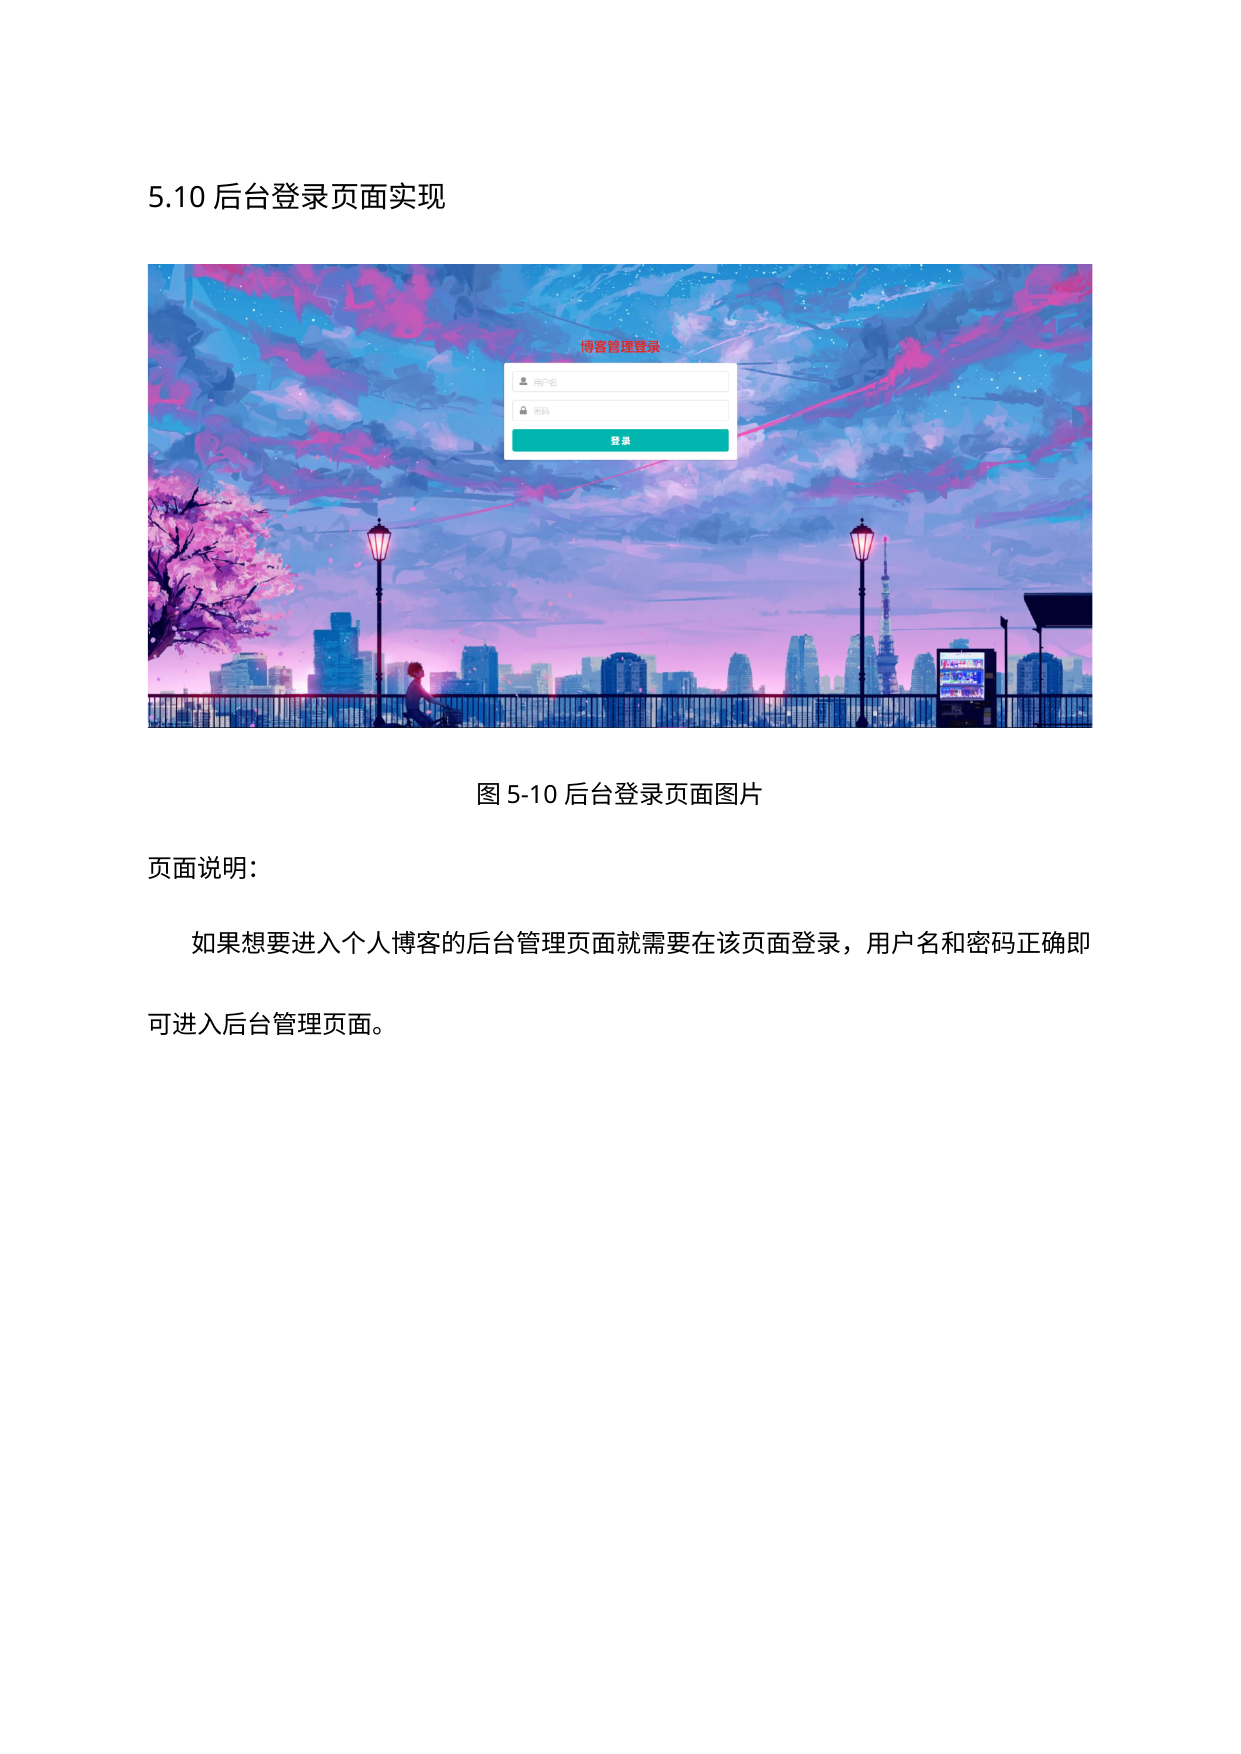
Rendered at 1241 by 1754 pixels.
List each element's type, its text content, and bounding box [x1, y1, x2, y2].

text 图5-10 后台登录页面图片 [148, 761, 1092, 826]
text 如果想要进入个人博客的后台管理页面就需要在该页面登录，用户名和密码正确即可进入后台管理页面。 [148, 909, 1092, 1055]
text 页面说明： [148, 834, 1092, 899]
subtitle 5.10 后台登录页面实现 [148, 162, 1092, 227]
picture [147, 264, 1093, 728]
